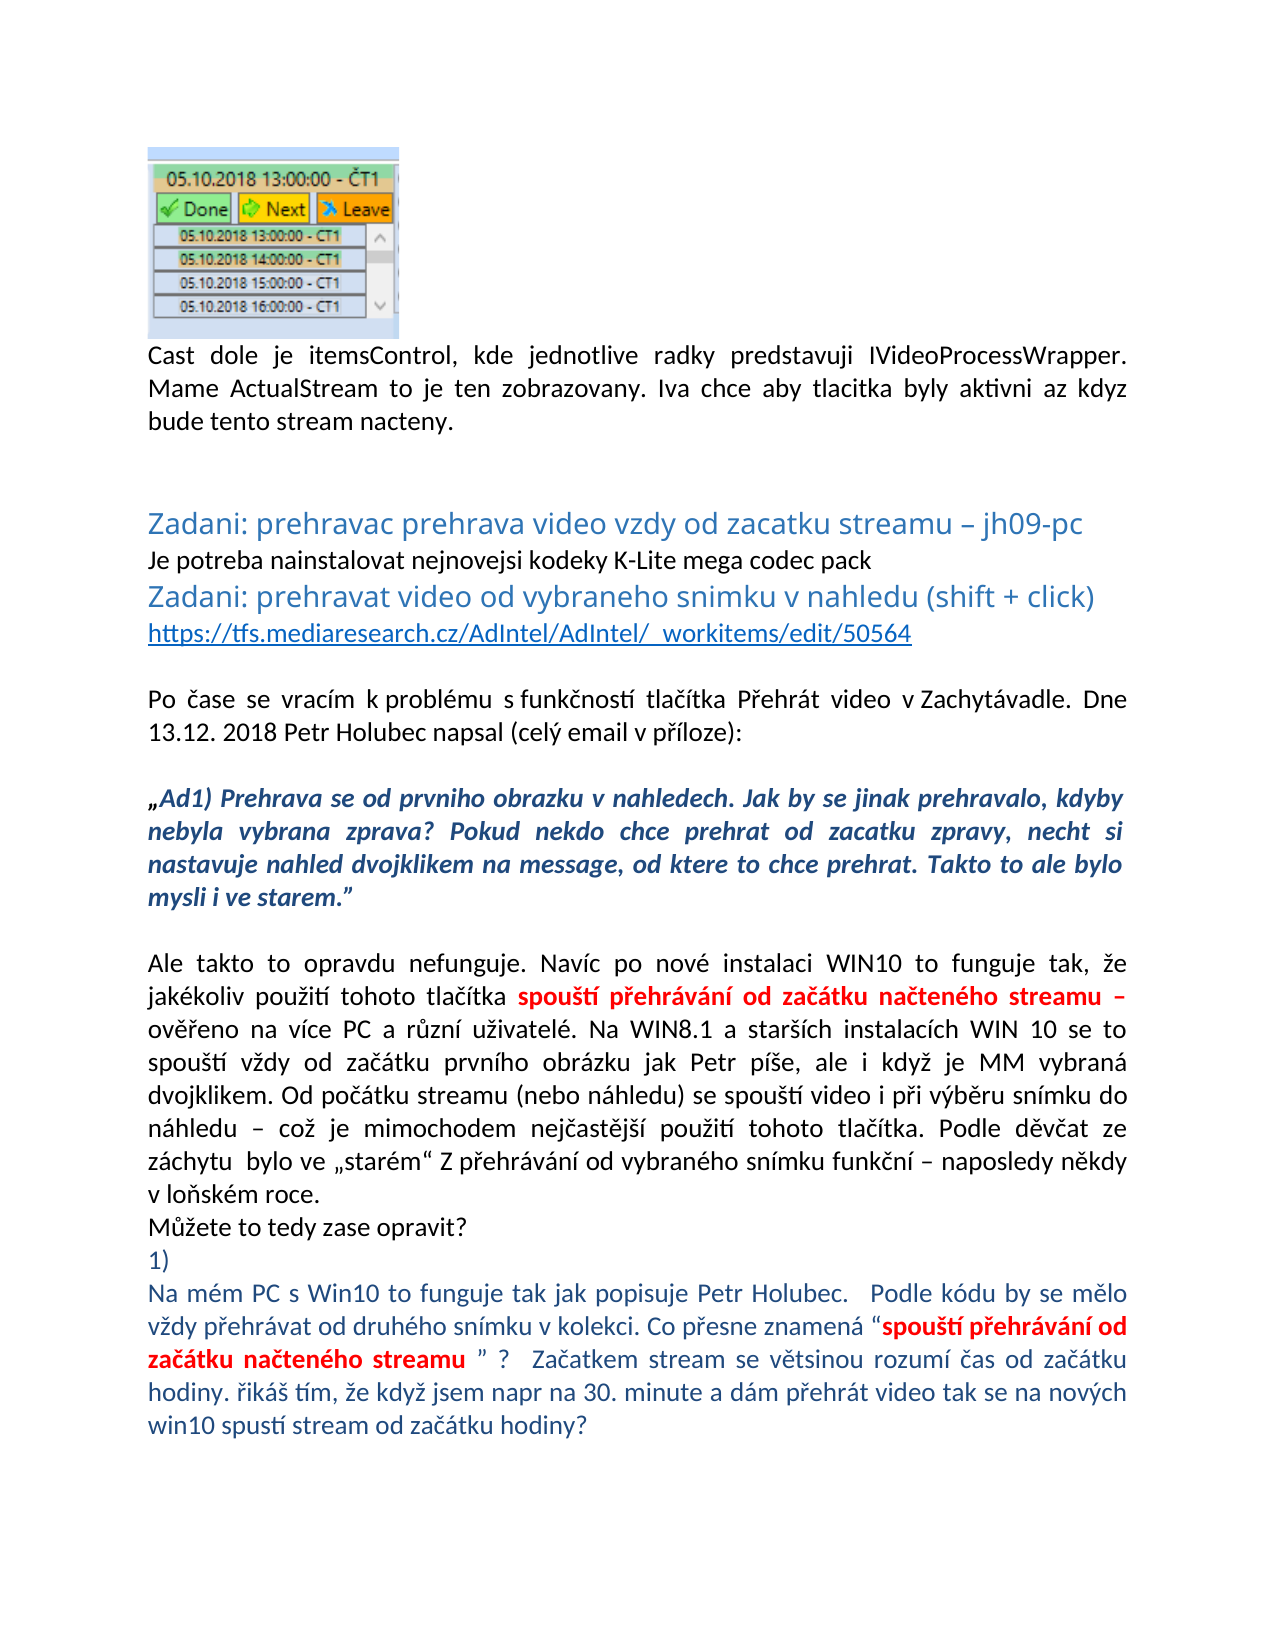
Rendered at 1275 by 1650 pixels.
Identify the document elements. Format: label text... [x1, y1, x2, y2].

text Cast dole je itemsControl, kde jednotlive radky predstavuji IVideoProcessWrapper. Mame ActualStream to je ten zobrazovany. Iva chce aby tlacitka byly aktivni az kdyz bude tento stream nacteny. [148, 338, 1127, 437]
subtitle Zadani: prehravat video od vybraneho snimku v nahledu (shift + click) [148, 576, 1127, 616]
text „Ad1) Prehrava se od prvniho obrazku v nahledech. Jak by se jinak prehravalo, kdyby nebyla vybrana zprava? Pokud nekdo chce prehrat od zacatku zpravy, necht si nastavuje nahled dvojklikem na message, od ktere to chce prehrat. Takto to ale bylo mysli i ve starem.” [148, 781, 1127, 913]
text 1) [148, 1243, 1127, 1276]
text https://tfs.mediaresearch.cz/AdIntel/AdIntel/_workitems/edit/50564 [148, 616, 1127, 649]
text Ale takto to opravdu nefunguje. Navíc po nové instalaci WIN10 to funguje tak, že jakékoliv použití tohoto tlačítka spouští přehrávání od začátku načteného streamu – ověřeno na více PC a různí uživatelé. Na WIN8.1 a starších instalacích WIN 10 se to spouští vždy od začátku prvního obrázku jak Petr píše, ale i když je MM vybraná dvojklikem. Od počátku streamu (nebo náhledu) se spouští video i při výběru snímku do náhledu – což je mimochodem nejčastější použití tohoto tlačítka. Podle děvčat ze záchytu bylo ve „starém“ Z přehrávání od vybraného snímku funkční – naposledy někdy v loňském roce. [148, 946, 1127, 1210]
text Můžete to tedy zase opravit? [148, 1210, 1127, 1243]
text Je potreba nainstalovat nejnovejsi kodeky K-Lite mega codec pack [148, 543, 1127, 576]
text Na mém PC s Win10 to funguje tak jak popisuje Petr Holubec. Podle kódu by se mělo vždy přehrávat od druhého snímku v kolekci. Co přesne znamená “spouští přehrávání od začátku načteného streamu ” ? Začatkem stream se větsinou rozumí čas od začátku hodiny. řikáš tím, že když jsem napr na 30. minute a dám přehrát video tak se na nových win10 spustí stream od začátku hodiny? [148, 1276, 1127, 1441]
text Po čase se vracím k problému s funkčností tlačítka Přehrát video v Zachytávadle. Dne 13.12. 2018 Petr Holubec napsal (celý email v příloze): [148, 682, 1127, 748]
subtitle Zadani: prehravac prehrava video vzdy od zacatku streamu – jh09-pc [148, 503, 1127, 543]
